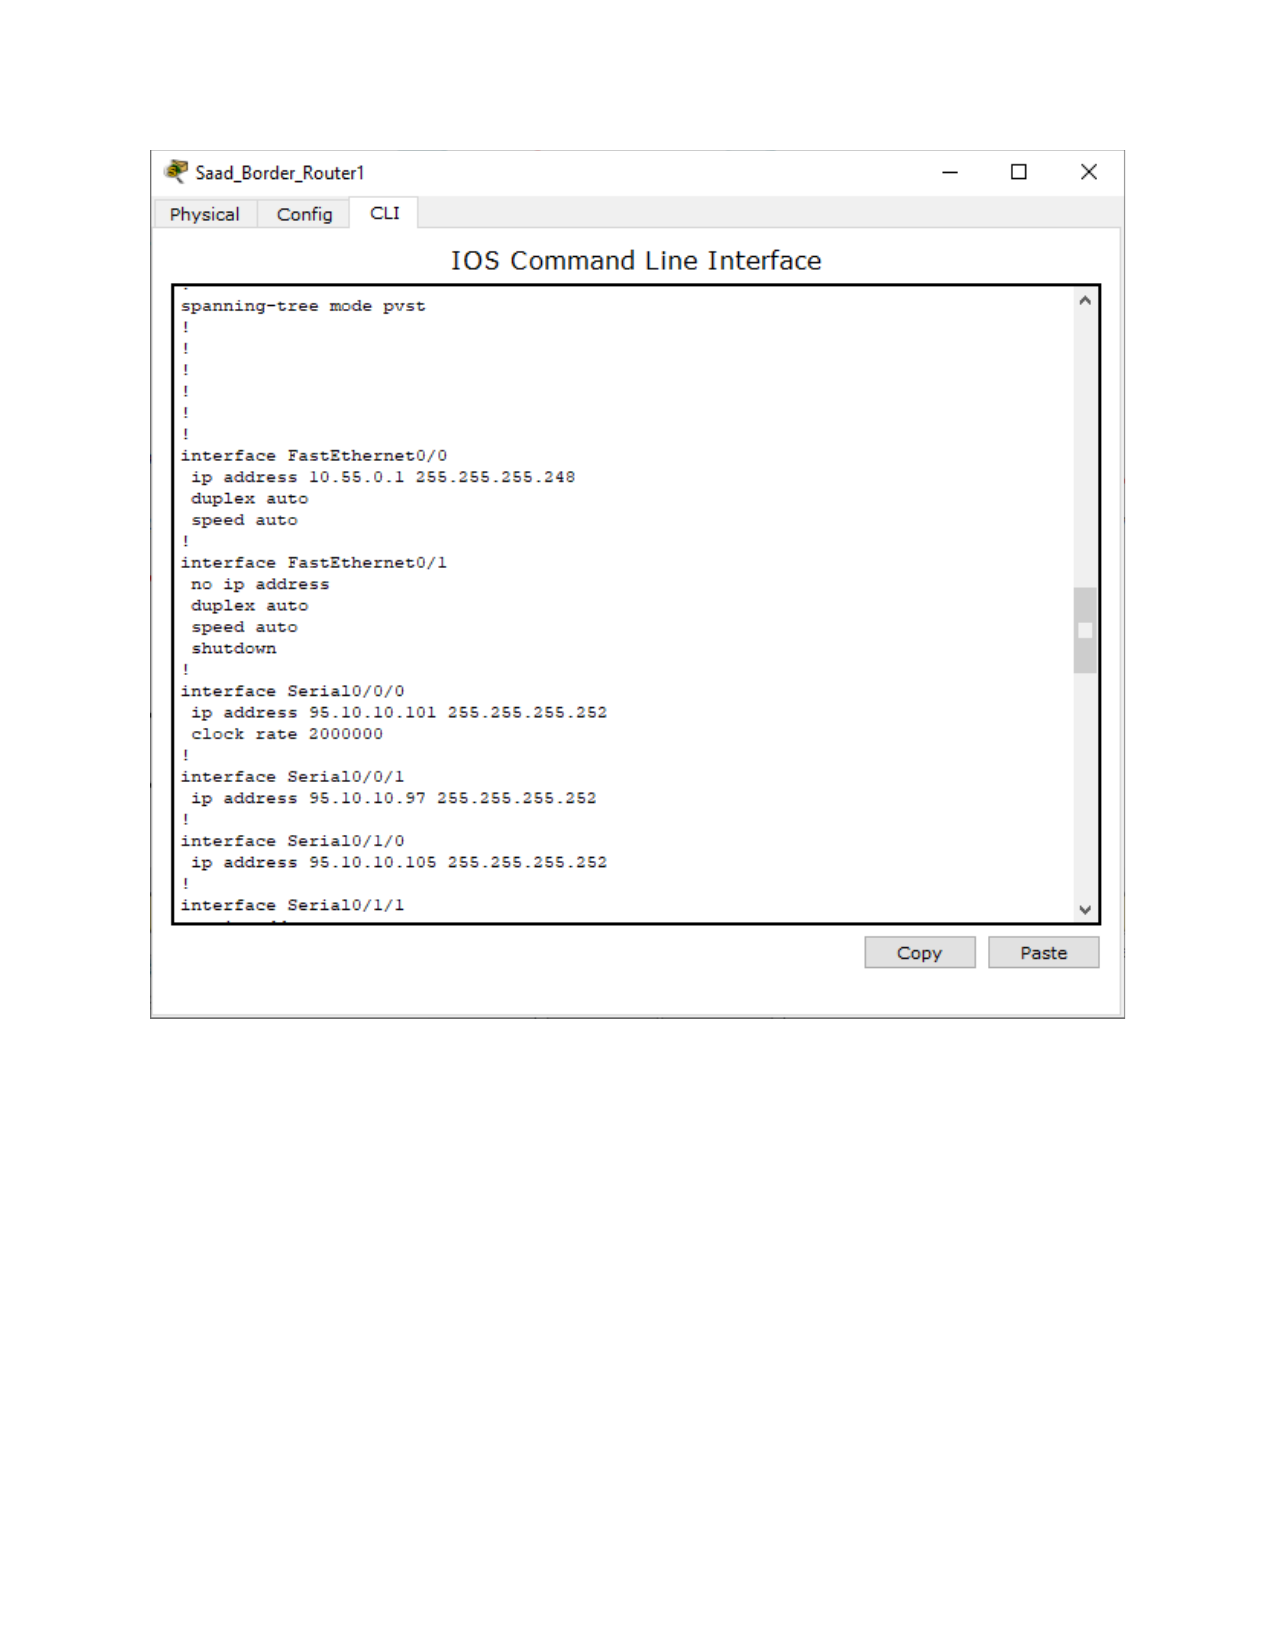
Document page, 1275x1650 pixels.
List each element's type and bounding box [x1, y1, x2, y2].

picture [150, 150, 1125, 1019]
